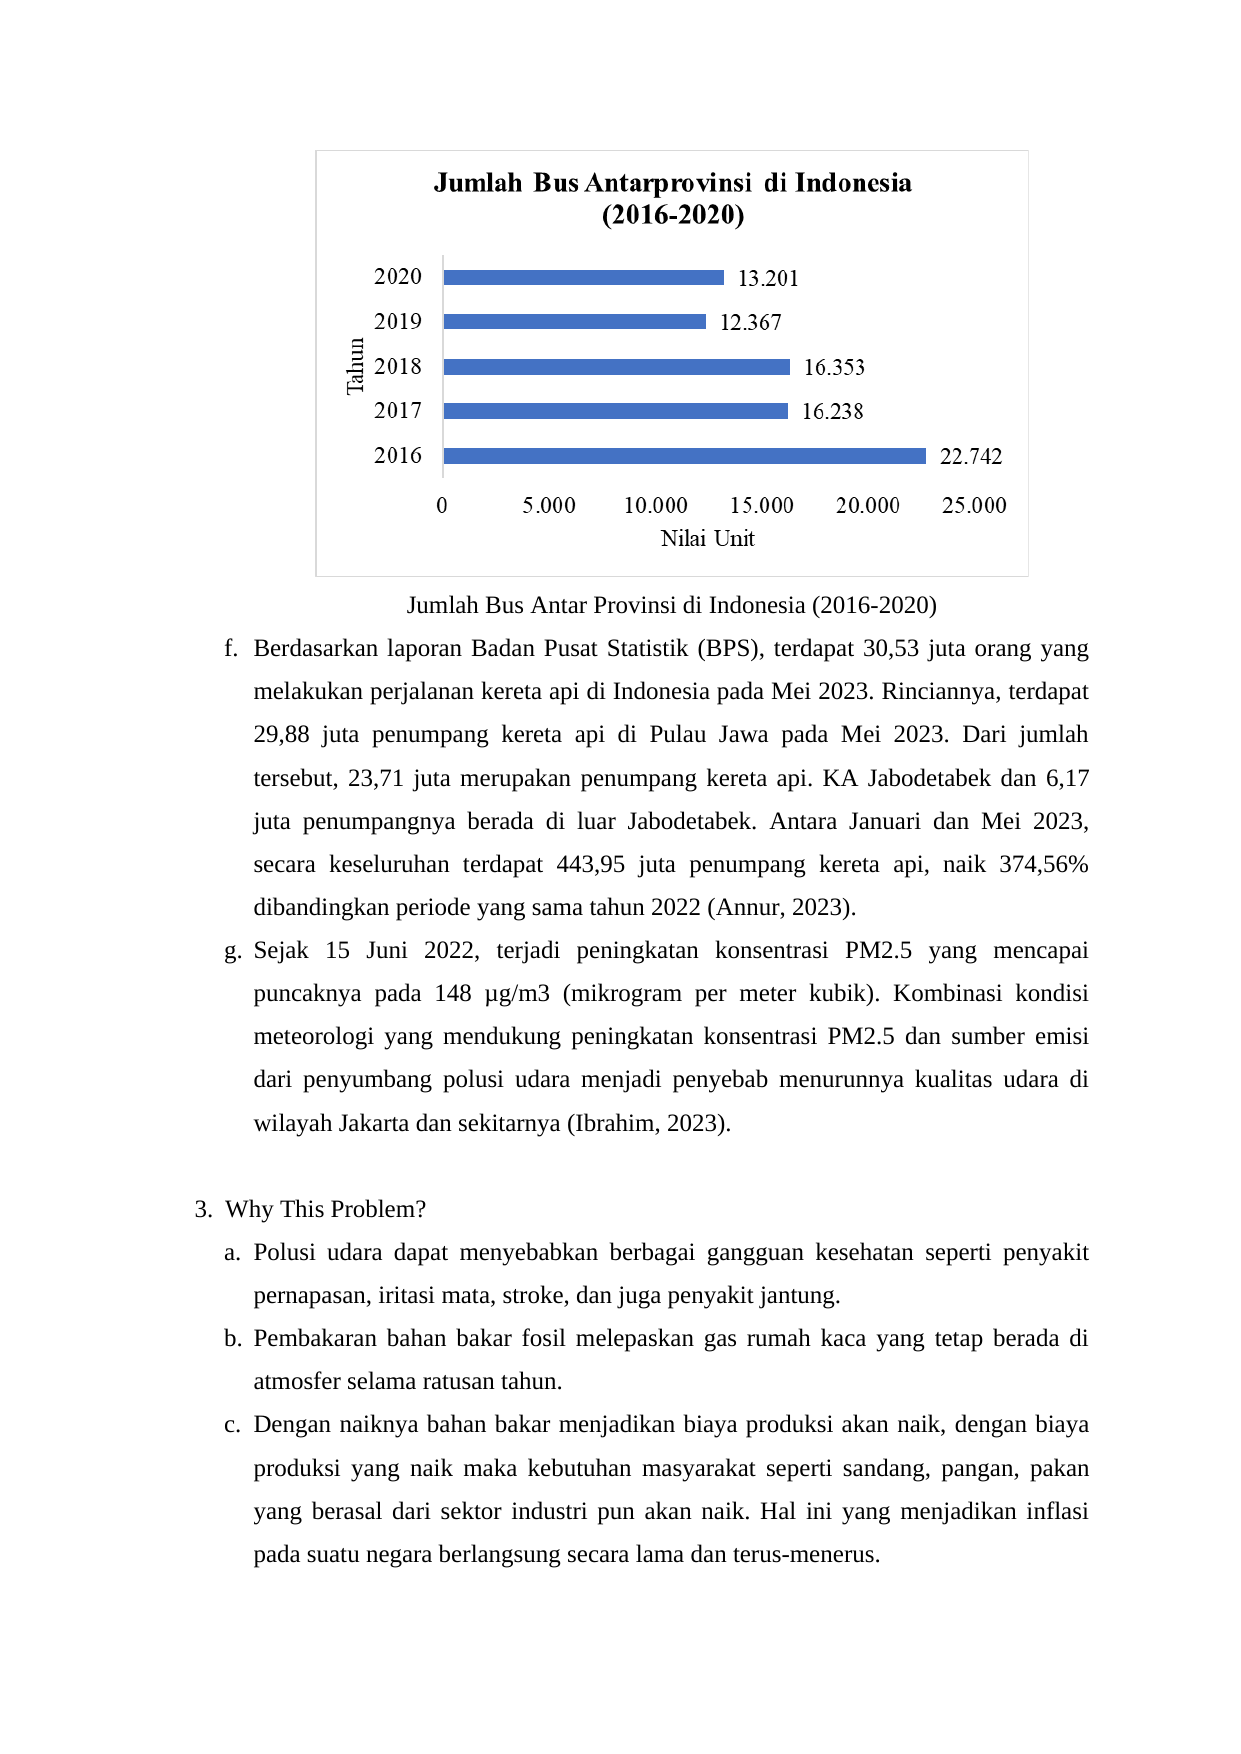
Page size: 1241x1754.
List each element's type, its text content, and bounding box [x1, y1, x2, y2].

list Dengan naiknya bahan bakar menjadikan biaya produksi akan naik, dengan biaya produksi yang naik maka kebutuhan masyarakat seperti sandang, pangan, pakan yang berasal dari sektor industri pun akan naik. Hal ini yang menjadikan inflasi pada suatu negara berlangsung secara lama dan terus-menerus. [224, 1409, 1090, 1568]
list Why This Problem? [194, 1194, 1090, 1223]
list Berdasarkan laporan Badan Pusat Statistik (BPS), terdapat 30,53 juta orang yang melakukan perjalanan kereta api di Indonesia pada Mei 2023. Rinciannya, terdapat 29,88 juta penumpang kereta api di Pulau Jawa pada Mei 2023. Dari jumlah tersebut, 23,71 juta merupakan penumpang kereta api. KA Jabodetabek dan 6,17 juta penumpangnya berada di luar Jabodetabek. Antara Januari dan Mei 2023, secara keseluruhan terdapat 443,95 juta penumpang kereta api, naik 374,56% dibandingkan periode yang sama tahun 2022 (Annur, 2023). [224, 633, 1090, 921]
list Pembakaran bahan bakar fosil melepaskan gas rumah kaca yang tetap berada di atmosfer selama ratusan tahun. [224, 1323, 1090, 1395]
list Polusi udara dapat menyebabkan berbagai gangguan kesehatan seperti penyakit pernapasan, iritasi mata, stroke, dan juga penyakit jantung. [224, 1237, 1090, 1309]
picture [315, 150, 1029, 577]
text Jumlah Bus Antar Provinsi di Indonesia (2016-2020) [253, 590, 1090, 619]
list Sejak 15 Juni 2022, terjadi peningkatan konsentrasi PM2.5 yang mencapai puncaknya pada 148 µg/m3 (mikrogram per meter kubik). Kombinasi kondisi meteorologi yang mendukung peningkatan konsentrasi PM2.5 dan sumber emisi dari penyumbang polusi udara menjadi penyebab menurunnya kualitas udara di wilayah Jakarta dan sekitarnya (Ibrahim, 2023). [224, 935, 1090, 1136]
